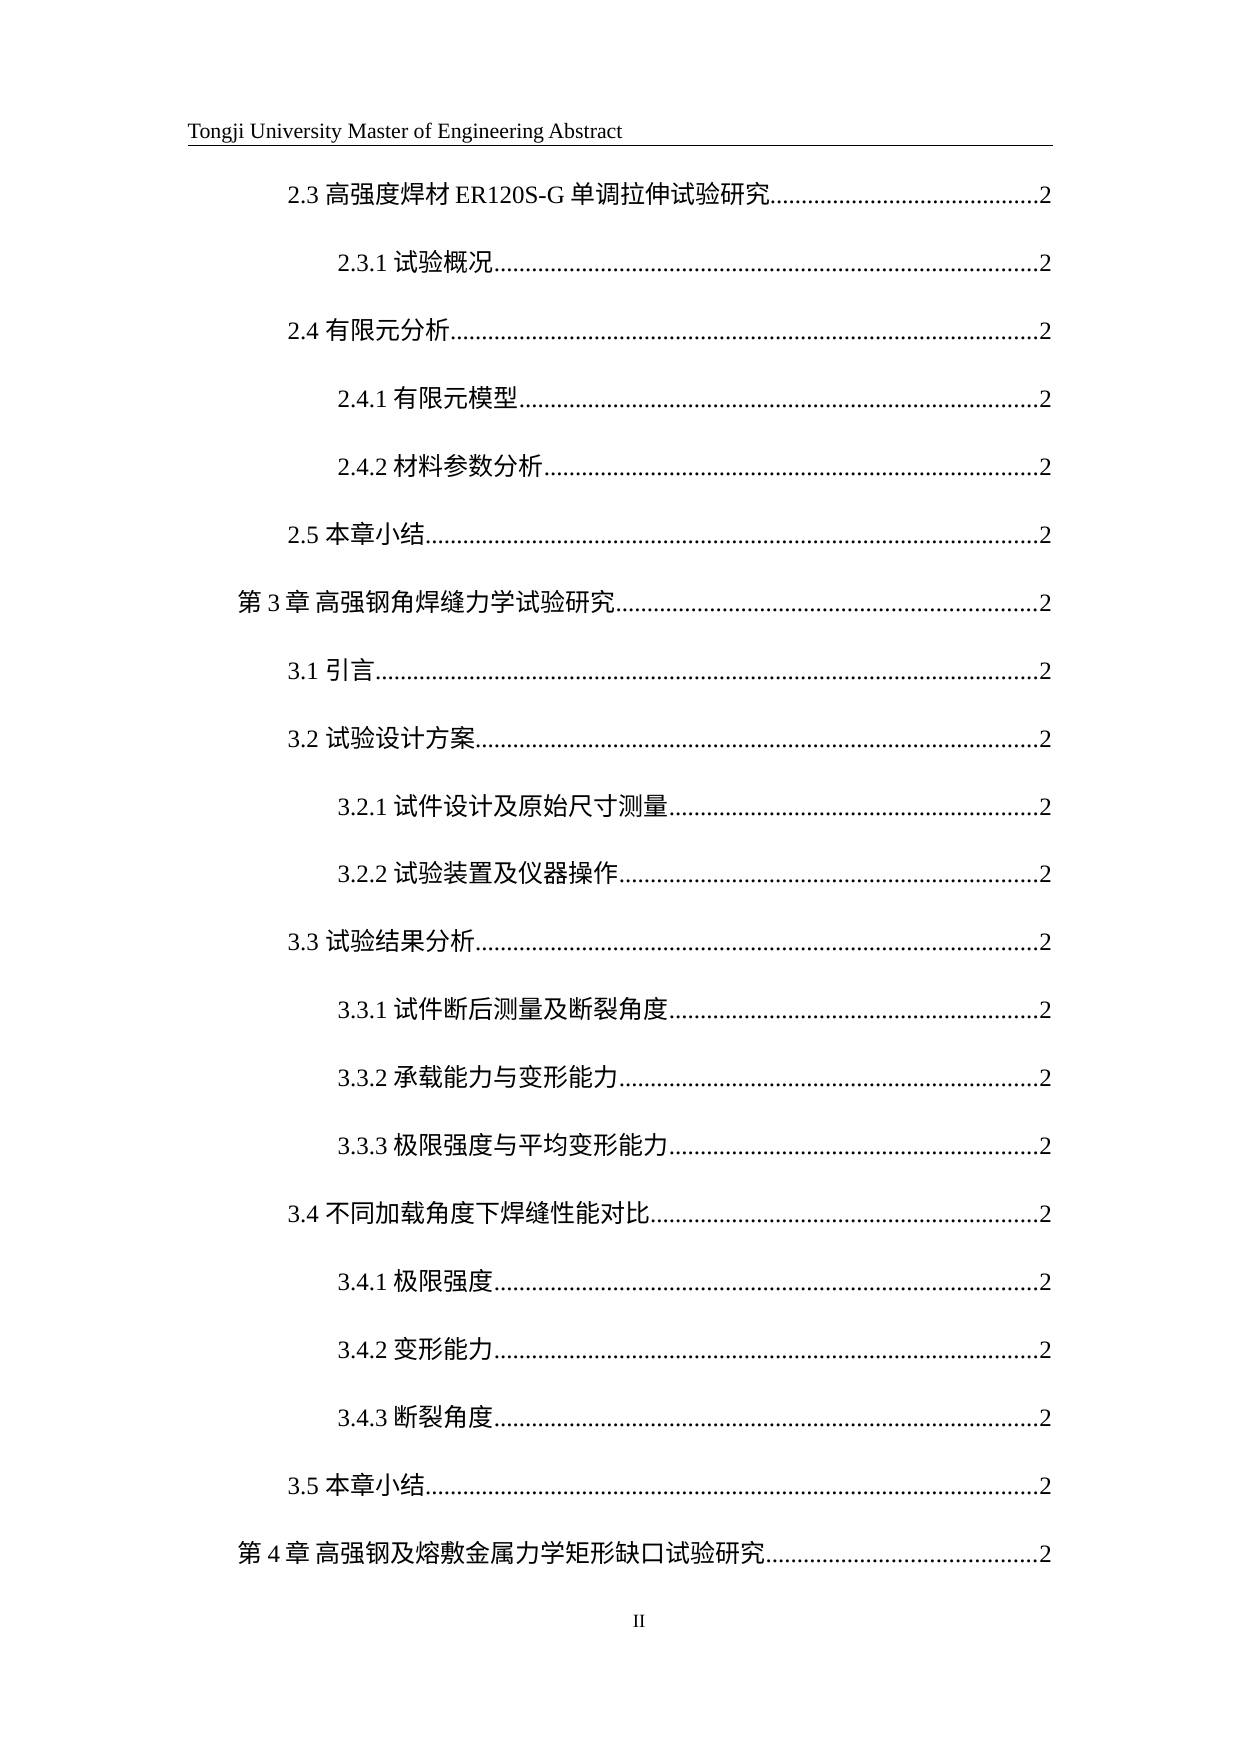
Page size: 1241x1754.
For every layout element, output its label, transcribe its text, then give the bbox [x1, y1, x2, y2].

text 3.3.2 承载能力与变形能力 2 [287, 1042, 1053, 1110]
text 3.2 试验设计方案 2 [237, 702, 1053, 770]
text 2.3.1 试验概况 2 [287, 227, 1053, 295]
text 3.4.1 极限强度 2 [287, 1246, 1053, 1313]
text 3.3 试验结果分析 2 [237, 906, 1053, 974]
text 2.4.2 材料参数分析 2 [287, 431, 1053, 498]
text 2.3 高强度焊材ER120S-G单调拉伸试验研究 2 [237, 159, 1053, 227]
text 3.2.2 试验装置及仪器操作 2 [287, 838, 1053, 906]
text 3.4 不同加载角度下焊缝性能对比 2 [237, 1178, 1053, 1246]
text 第3章 高强钢角焊缝力学试验研究 2 [187, 566, 1053, 634]
text 3.2.1 试件设计及原始尺寸测量 2 [287, 770, 1053, 838]
text 3.1 引言 2 [237, 634, 1053, 702]
text 3.3.1 试件断后测量及断裂角度 2 [287, 974, 1053, 1042]
text 3.4.3 断裂角度 2 [287, 1381, 1053, 1449]
text 3.5 本章小结 2 [237, 1449, 1053, 1517]
text 2.5 本章小结 2 [237, 498, 1053, 566]
text 2.4.1 有限元模型 2 [287, 363, 1053, 431]
text 2.4 有限元分析 2 [237, 295, 1053, 363]
text 3.3.3 极限强度与平均变形能力 2 [287, 1110, 1053, 1178]
text 第4章 高强钢及熔敷金属力学矩形缺口试验研究 2 [187, 1517, 1053, 1585]
text 3.4.2 变形能力 2 [287, 1313, 1053, 1381]
